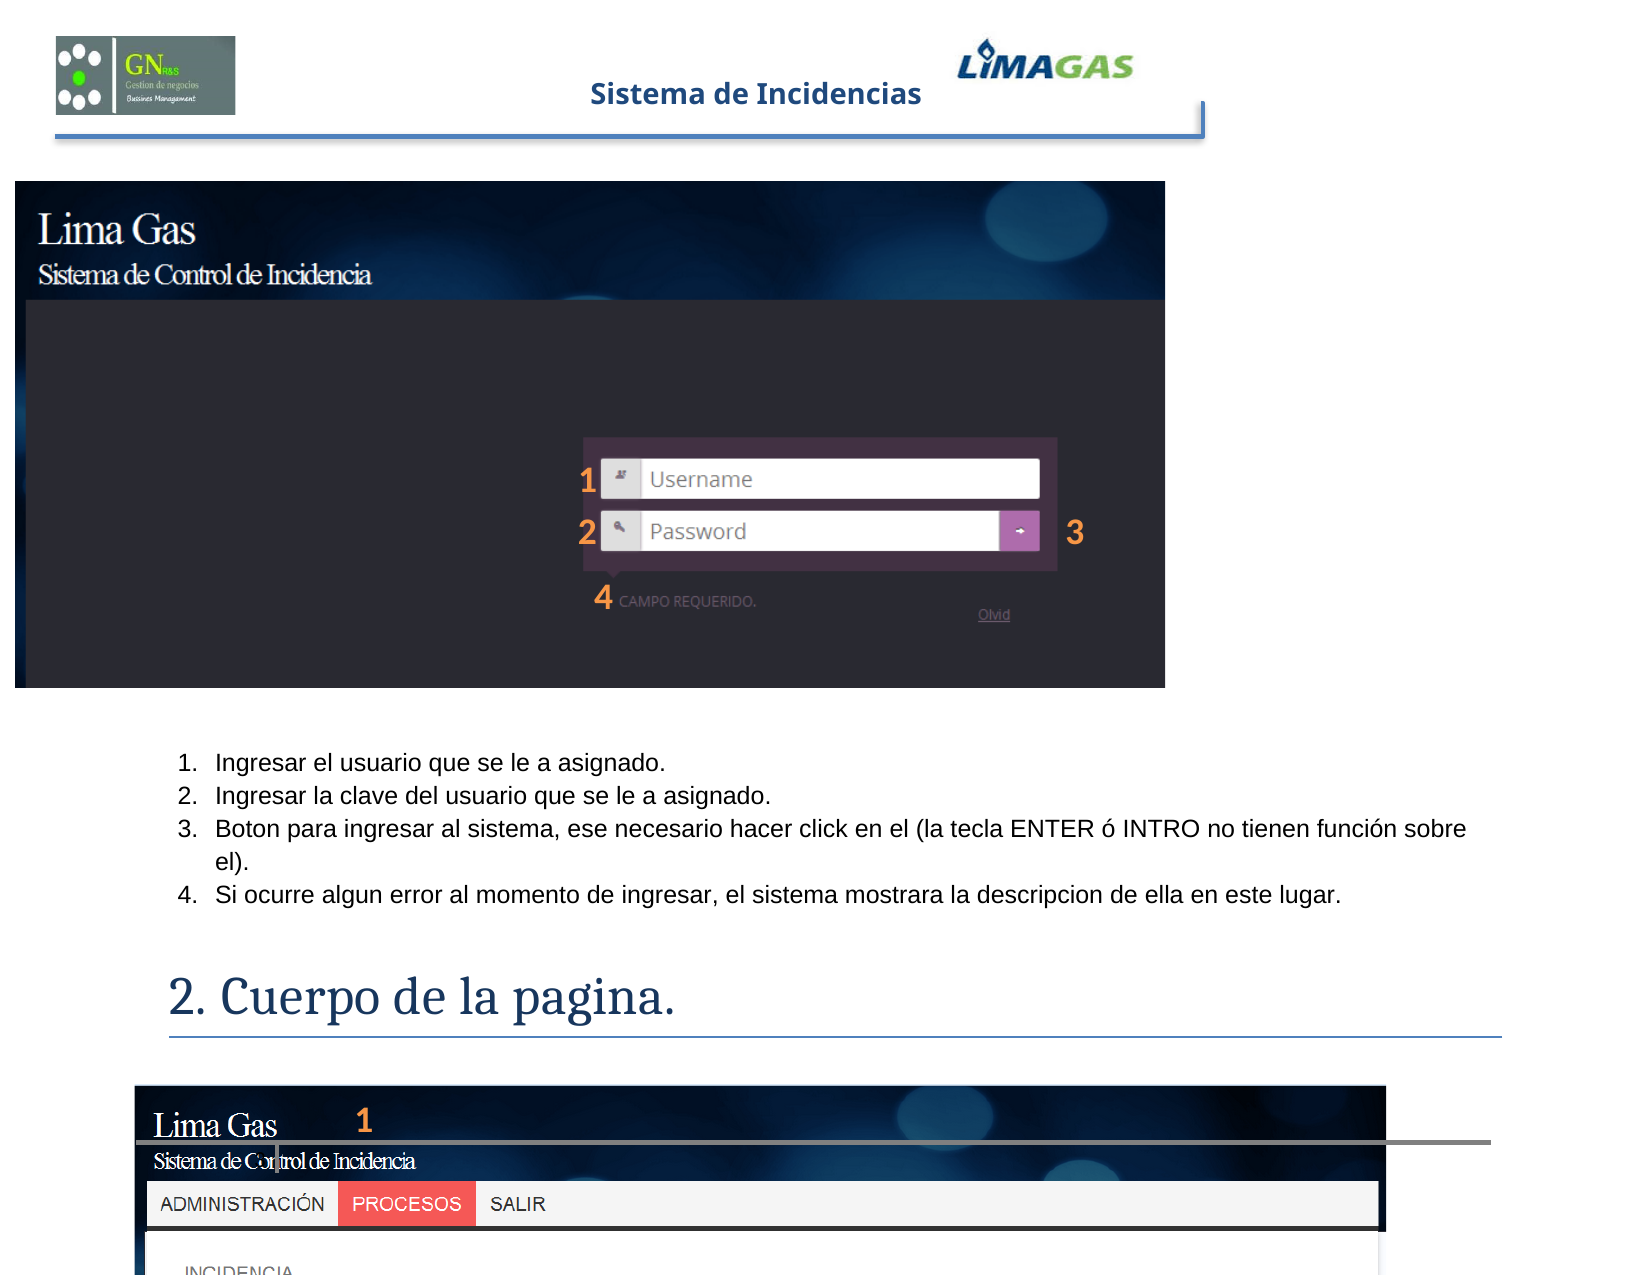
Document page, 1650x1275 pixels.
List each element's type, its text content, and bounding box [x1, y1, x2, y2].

list Si ocurre algun error al momento de ingresar, el sistema mostrara la descripcion de ella en este lugar. [177, 880, 1502, 908]
list Ingresar la clave del usuario que se le a asignado. [177, 781, 1502, 809]
picture [15, 181, 1166, 688]
picture [937, 7, 1153, 115]
list Ingresar el usuario que se le a asignado. [177, 748, 1502, 776]
picture [55, 36, 236, 115]
title Cuerpo de la pagina. [169, 966, 1502, 1036]
list Boton para ingresar al sistema, ese necesario hacer click en el (la tecla ENTER ó INTRO no tienen función sobre el). [177, 814, 1502, 876]
picture [134, 1084, 1387, 1275]
